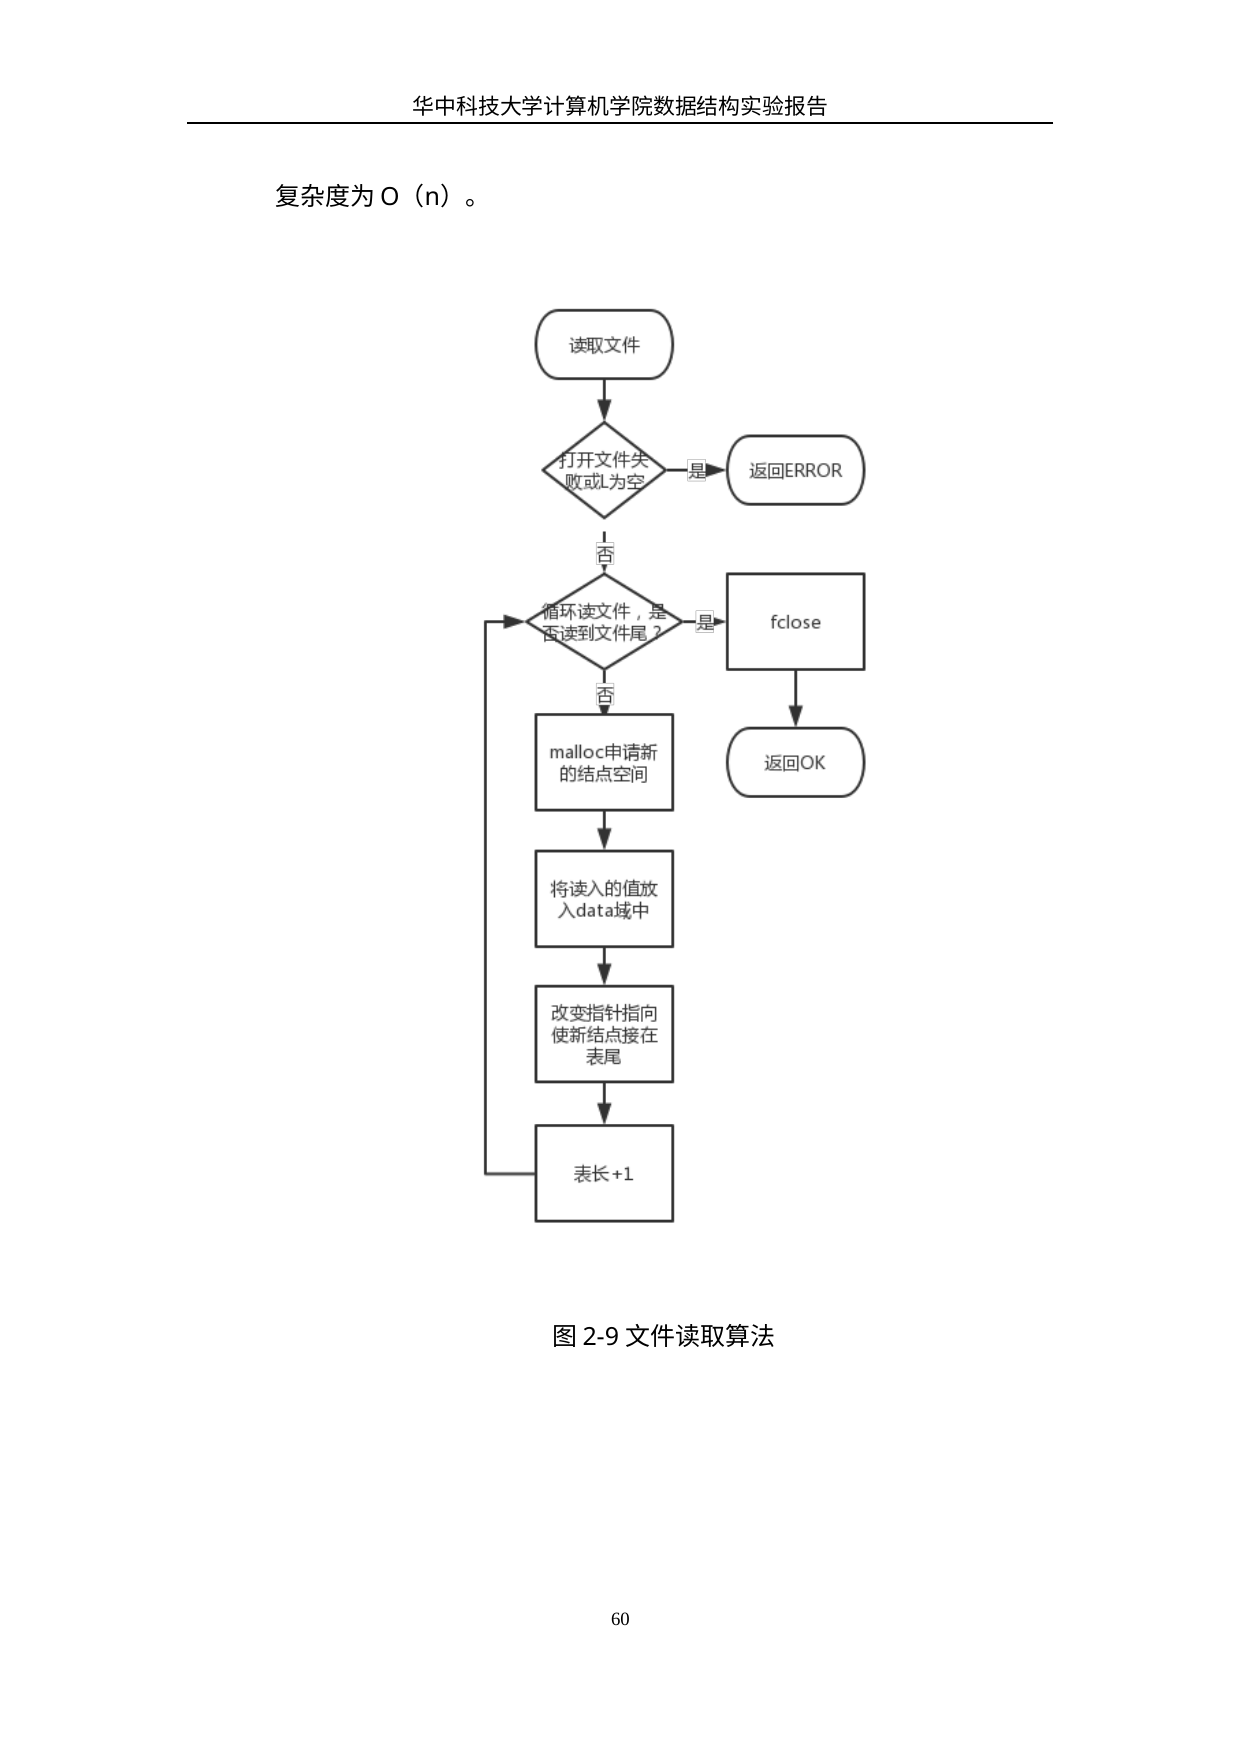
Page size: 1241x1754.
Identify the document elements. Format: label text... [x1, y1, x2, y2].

text 图2-9 文件读取算法 [275, 1302, 1053, 1367]
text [275, 162, 1053, 227]
picture [420, 245, 908, 1265]
